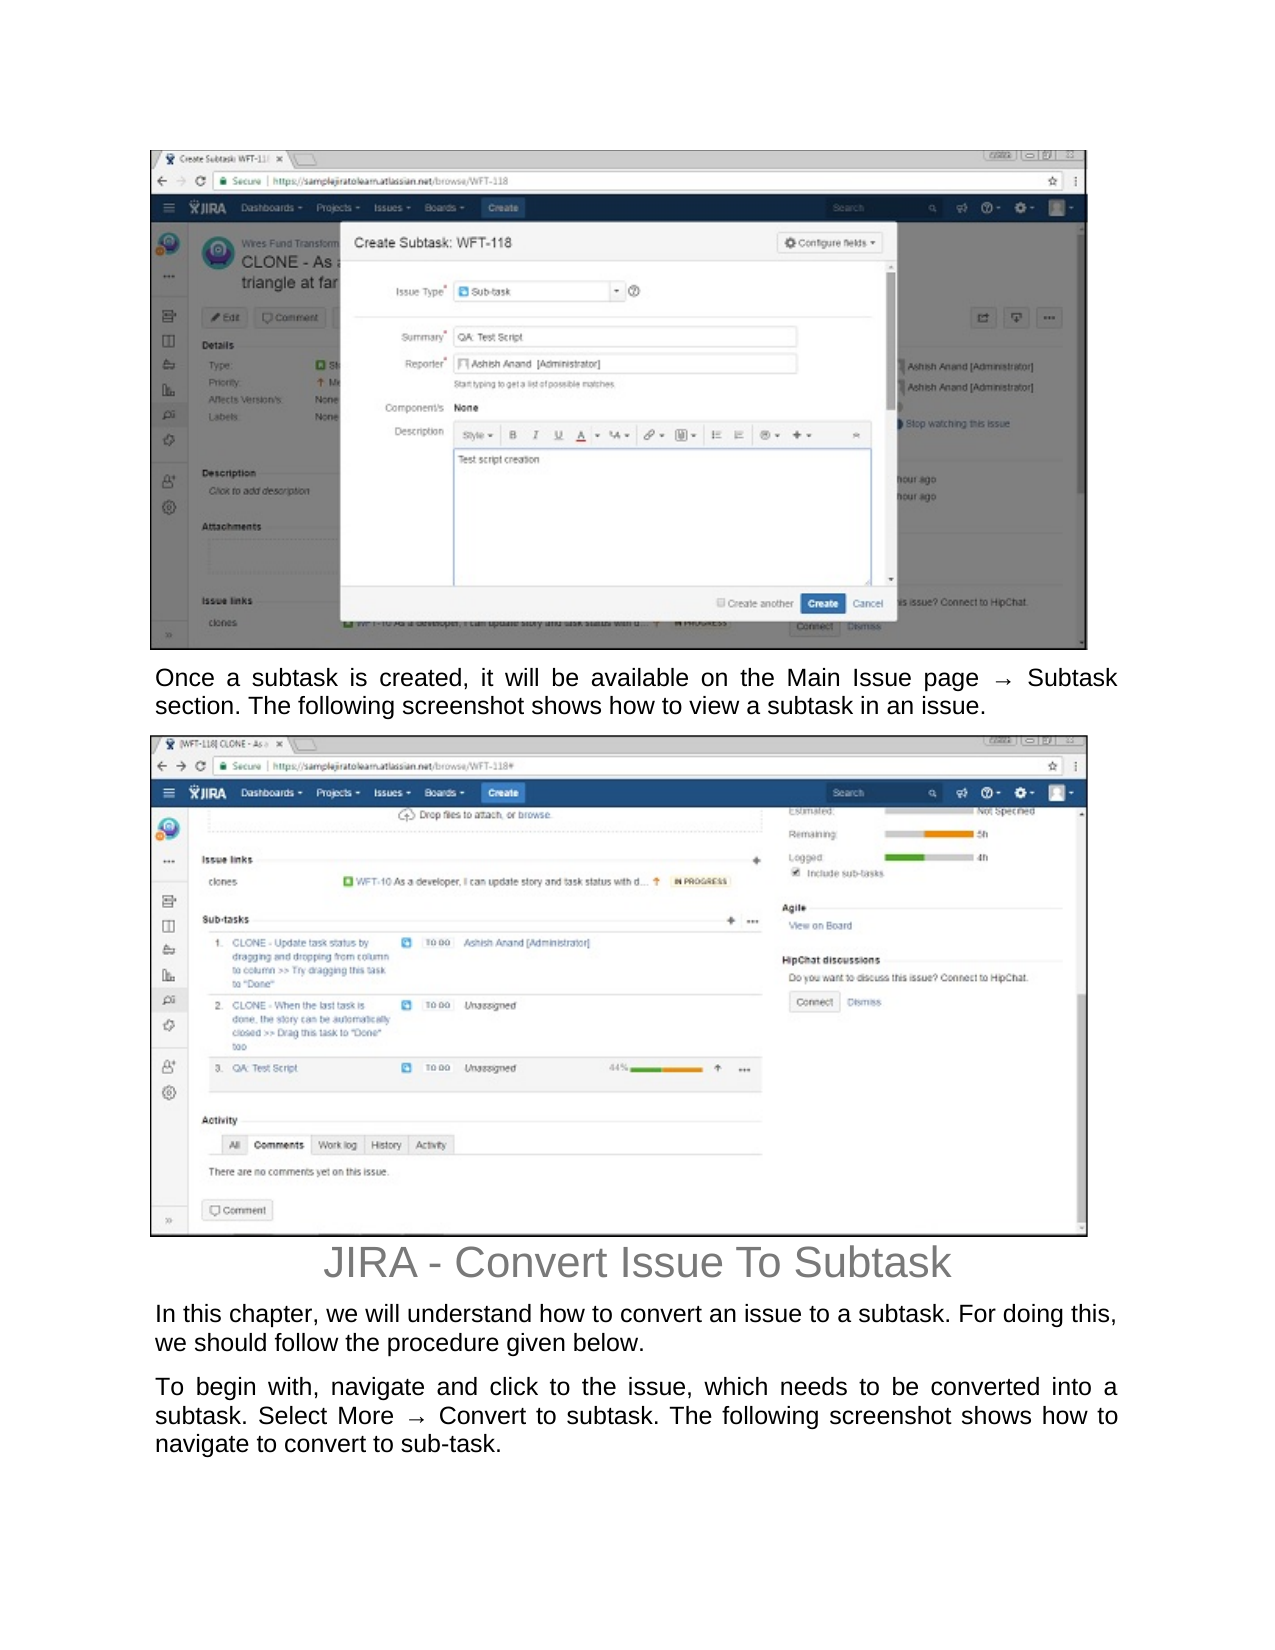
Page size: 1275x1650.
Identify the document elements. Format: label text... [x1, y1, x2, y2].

text Once a subtask is created, it will be available on the Main Issue page → Subtask section. The following screenshot shows how to view a subtask in an issue. [155, 662, 1120, 720]
text To begin with, navigate and click to the issue, which needs to be converted into a subtask. Select More → Convert to subtask. The following screenshot shows how to navigate to convert to sub-task. [155, 1372, 1120, 1458]
text In this chapter, we will understand how to convert an issue to a subtask. For doing this, we should follow the procedure given below. [155, 1299, 1120, 1357]
picture [150, 150, 1088, 650]
text JIRA - Convert Issue To Subtask [150, 1237, 1125, 1287]
picture [150, 735, 1088, 1237]
